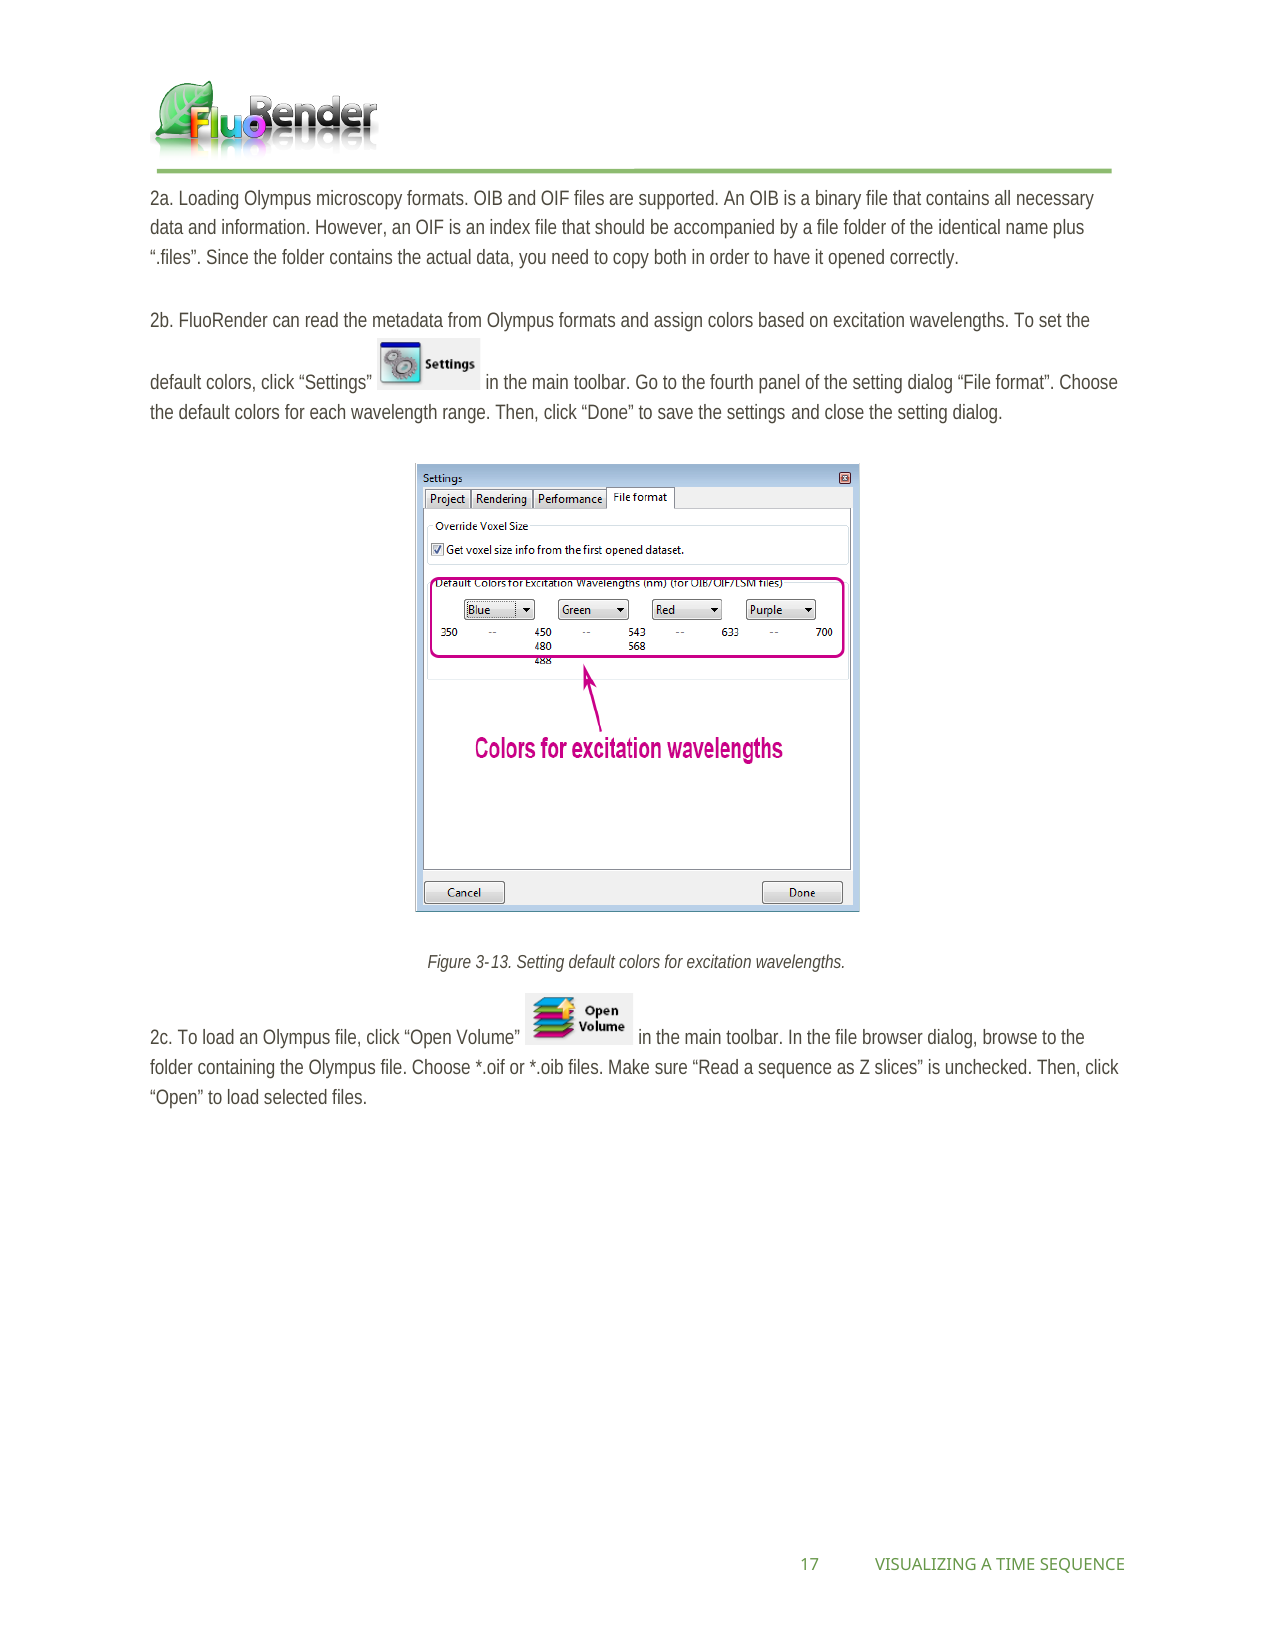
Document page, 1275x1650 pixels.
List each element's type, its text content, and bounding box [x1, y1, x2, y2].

picture [377, 338, 481, 390]
text 2c. To load an Olympus file, click “Open Volume” in the main toolbar. In the file browser dialog, browse to the folder containing the Olympus file. Choose *.oif or *.oib files. Make sure “Read a sequence as Z slices” is unchecked. Then, click “Open” to load selected files. [150, 993, 1125, 1108]
picture [415, 463, 860, 912]
text 2b. FluoRender can read the metadata from Olympus formats and assign colors based on excitation wavelengths. To set the default colors, click “Settings” in the main toolbar. Go to the fourth panel of the setting dialog “File format”. Choose the default colors for each wavelength range. Then, click “Done” to save the settings and close the setting dialog. [150, 308, 1125, 424]
text 2a. Loading Olympus microscopy formats. OIB and OIF files are supported. An OIB is a binary file that contains all necessary data and information. However, an OIF is an index file that should be accompanied by a file folder of the identical name plus “.files”. Since the folder contains the actual data, you need to copy both in order to have it opened correctly. [150, 185, 1125, 269]
picture [150, 75, 379, 162]
text Figure -. Setting default colors for excitation wavelengths. [150, 951, 1125, 972]
picture [525, 993, 634, 1045]
